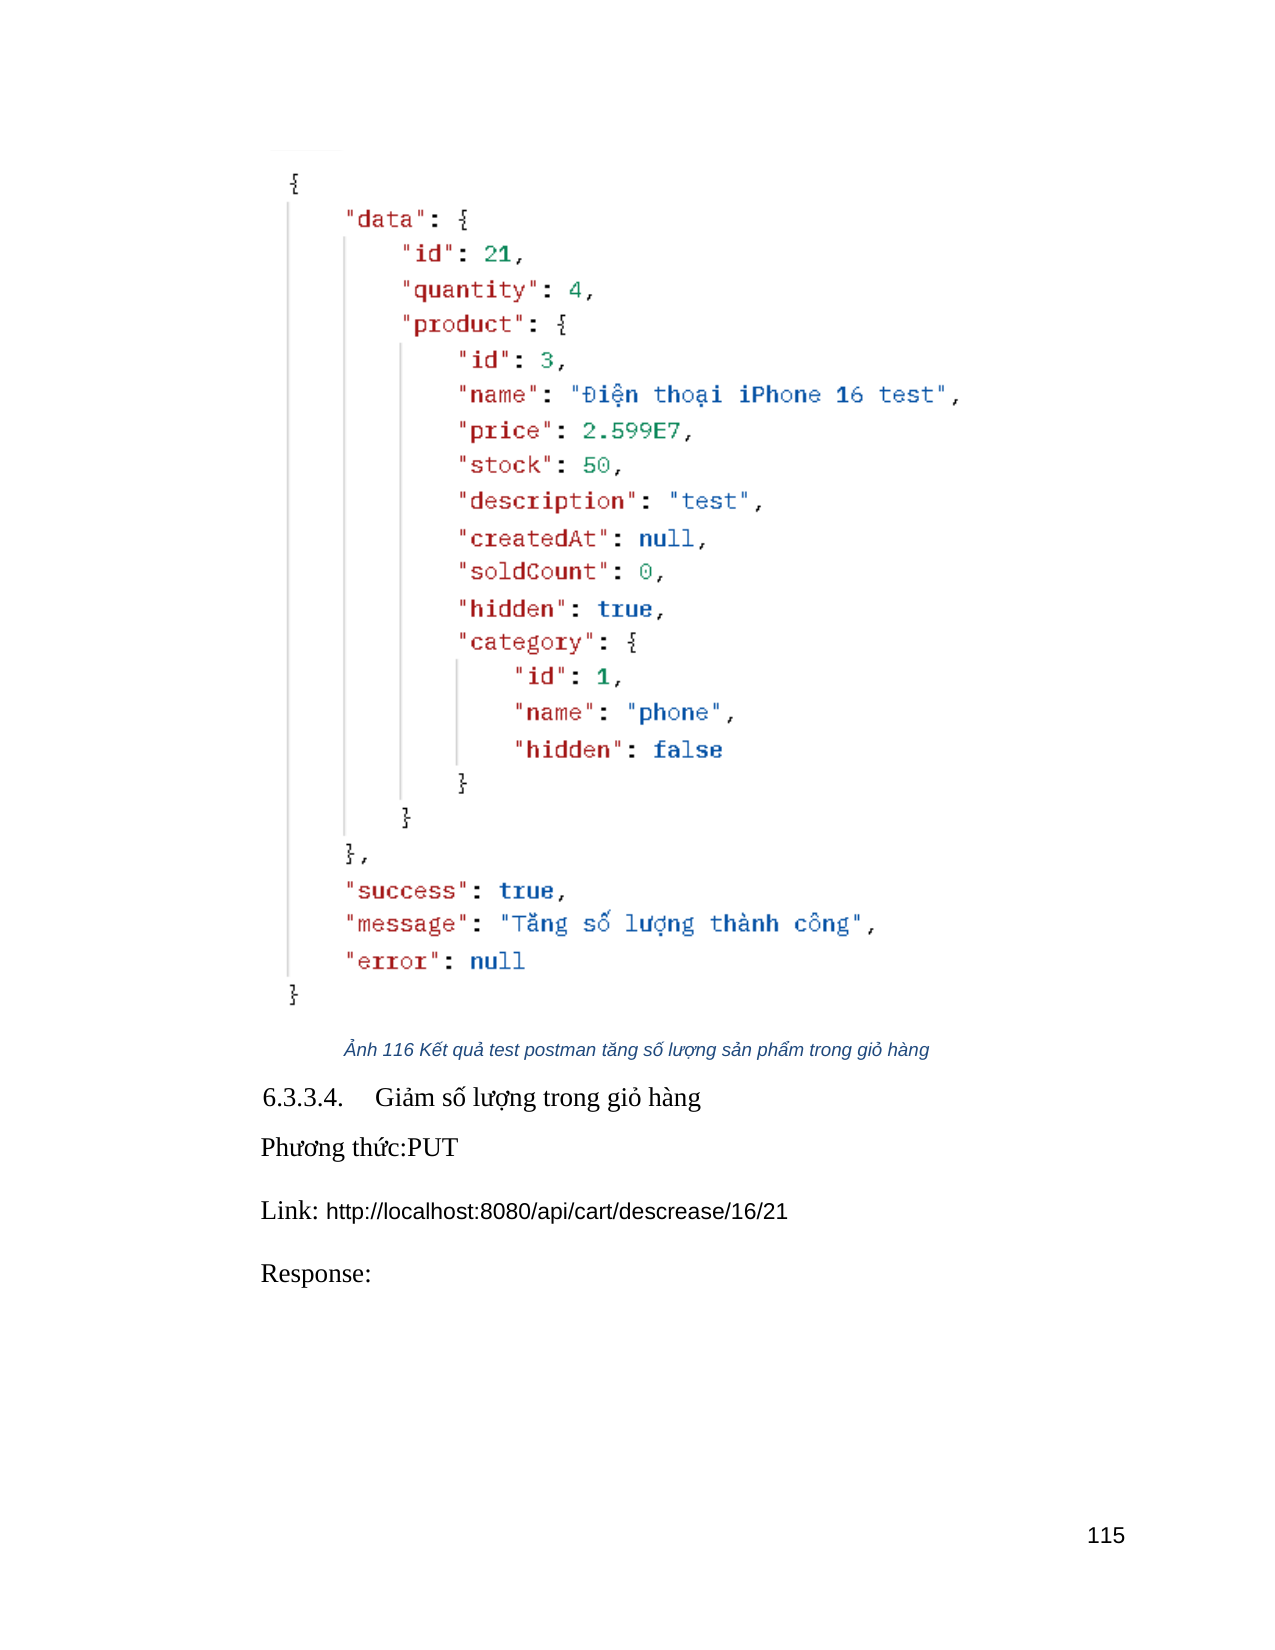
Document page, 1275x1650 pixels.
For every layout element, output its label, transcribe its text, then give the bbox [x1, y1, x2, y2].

text Ảnh 116 Kết quả test postman tăng số lượng sản phẩm trong giỏ hàng [150, 1038, 1125, 1060]
text Response: [150, 1258, 1125, 1289]
list Giảm số lượng trong giỏ hàng [262, 1081, 1125, 1112]
text Phương thức:PUT [150, 1131, 1125, 1162]
picture [270, 150, 1005, 1035]
text Link: http://localhost:8080/api/cart/descrease/16/21 [150, 1194, 1125, 1225]
